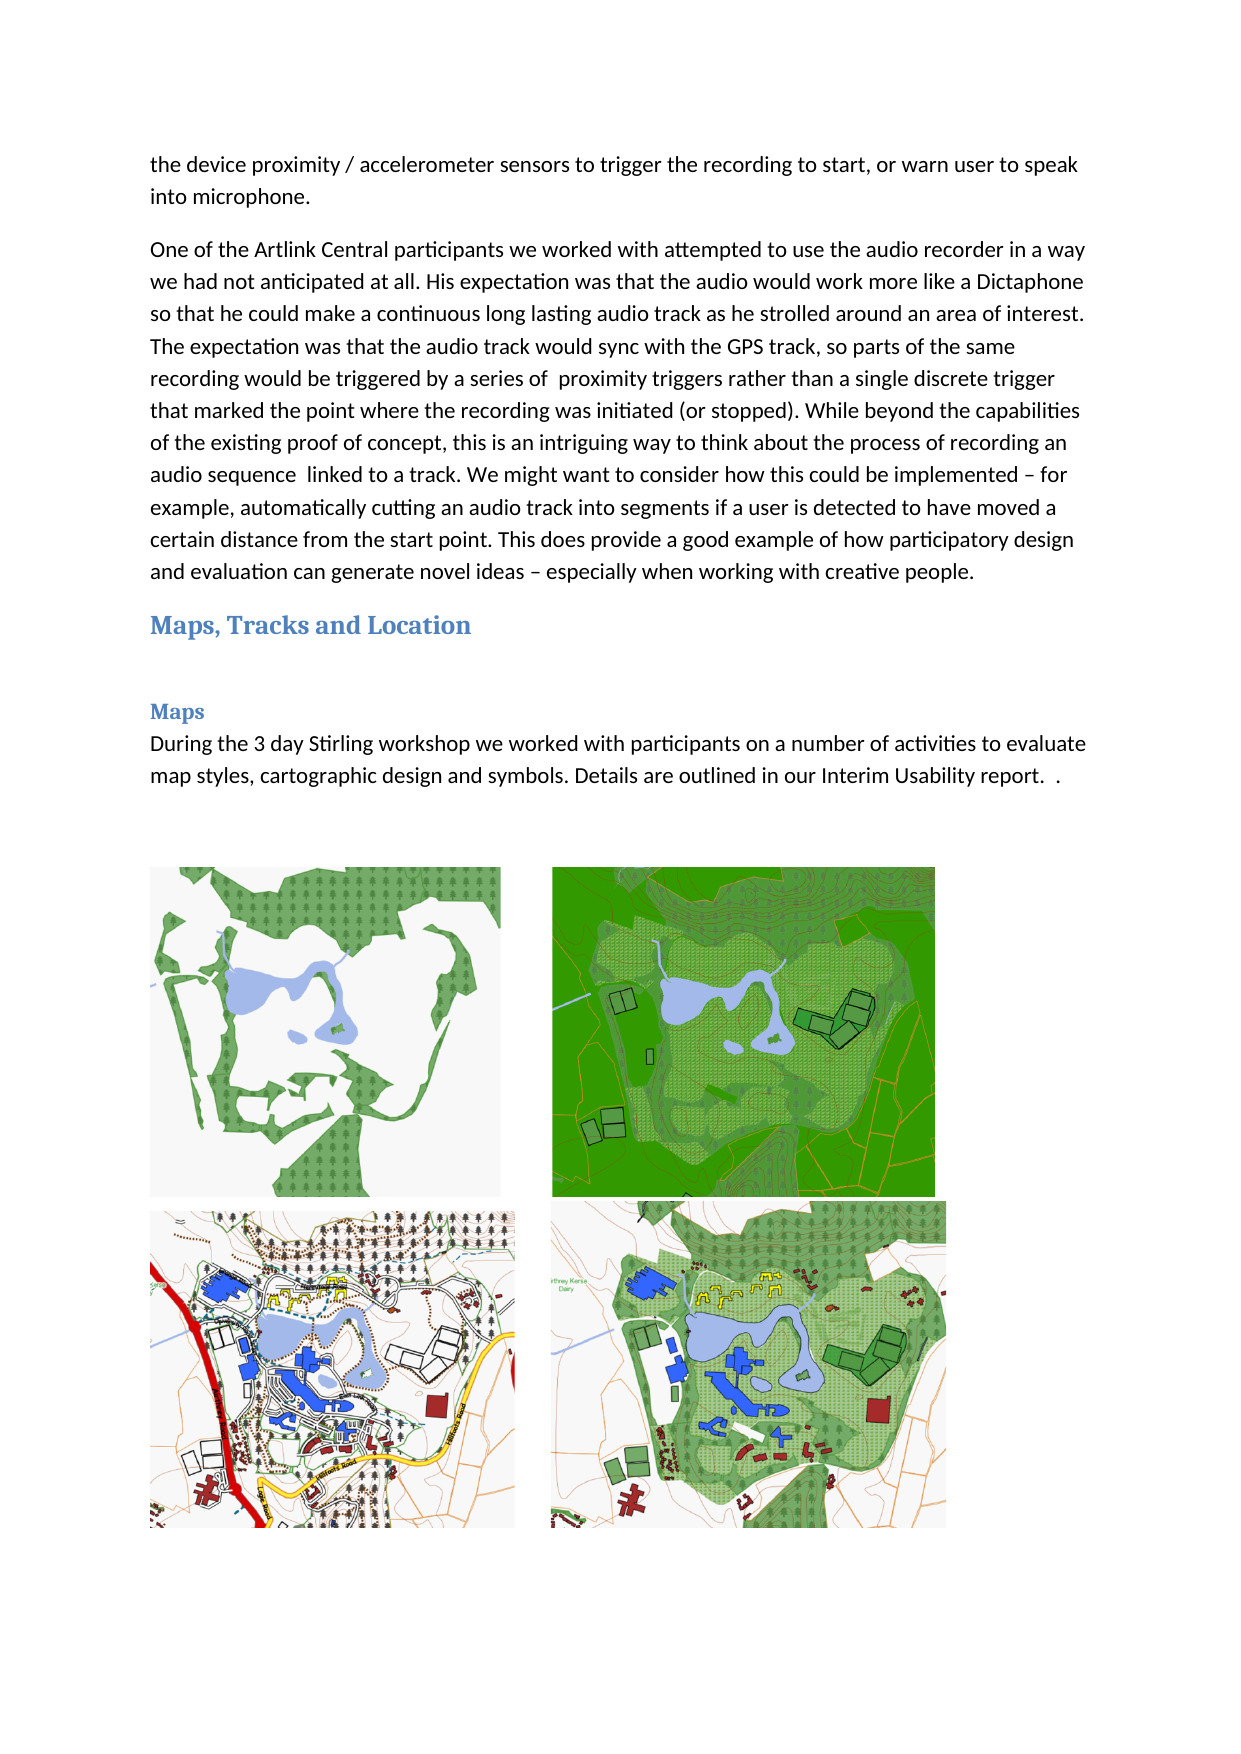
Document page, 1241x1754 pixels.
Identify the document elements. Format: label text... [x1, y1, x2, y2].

picture [550, 1201, 947, 1528]
text During the 3 day Stirling workshop we worked with participants on a number of activities to evaluate map styles, cartographic design and symbols. Details are outlined in our Interim Usability report. . [150, 729, 1090, 789]
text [150, 150, 1090, 210]
subtitle Maps [150, 699, 1090, 725]
subtitle Maps, Tracks and Location [150, 610, 1090, 641]
text One of the Artlink Central participants we worked with attempted to use the audio recorder in a way we had not anticipated at all. His expectation was that the audio would work more like a Dictaphone so that he could make a continuous long lasting audio track as he strolled around an area of interest. The expectation was that the audio track would sync with the GPS track, so parts of the same recording would be triggered by a series of proximity triggers rather than a single discrete trigger that marked the point where the recording was initiated (or stopped). While beyond the capabilities of the existing proof of concept, this is an intriguing way to think about the process of recording an audio sequence linked to a track. We might want to consider how this could be implemented – for example, automatically cutting an audio track into segments if a user is detected to have moved a certain distance from the start point. This does provide a good example of how participatory design and evaluation can generate novel ideas – especially when working with creative people. [150, 235, 1090, 585]
picture [150, 1211, 515, 1528]
picture [552, 867, 935, 1197]
picture [150, 867, 501, 1197]
